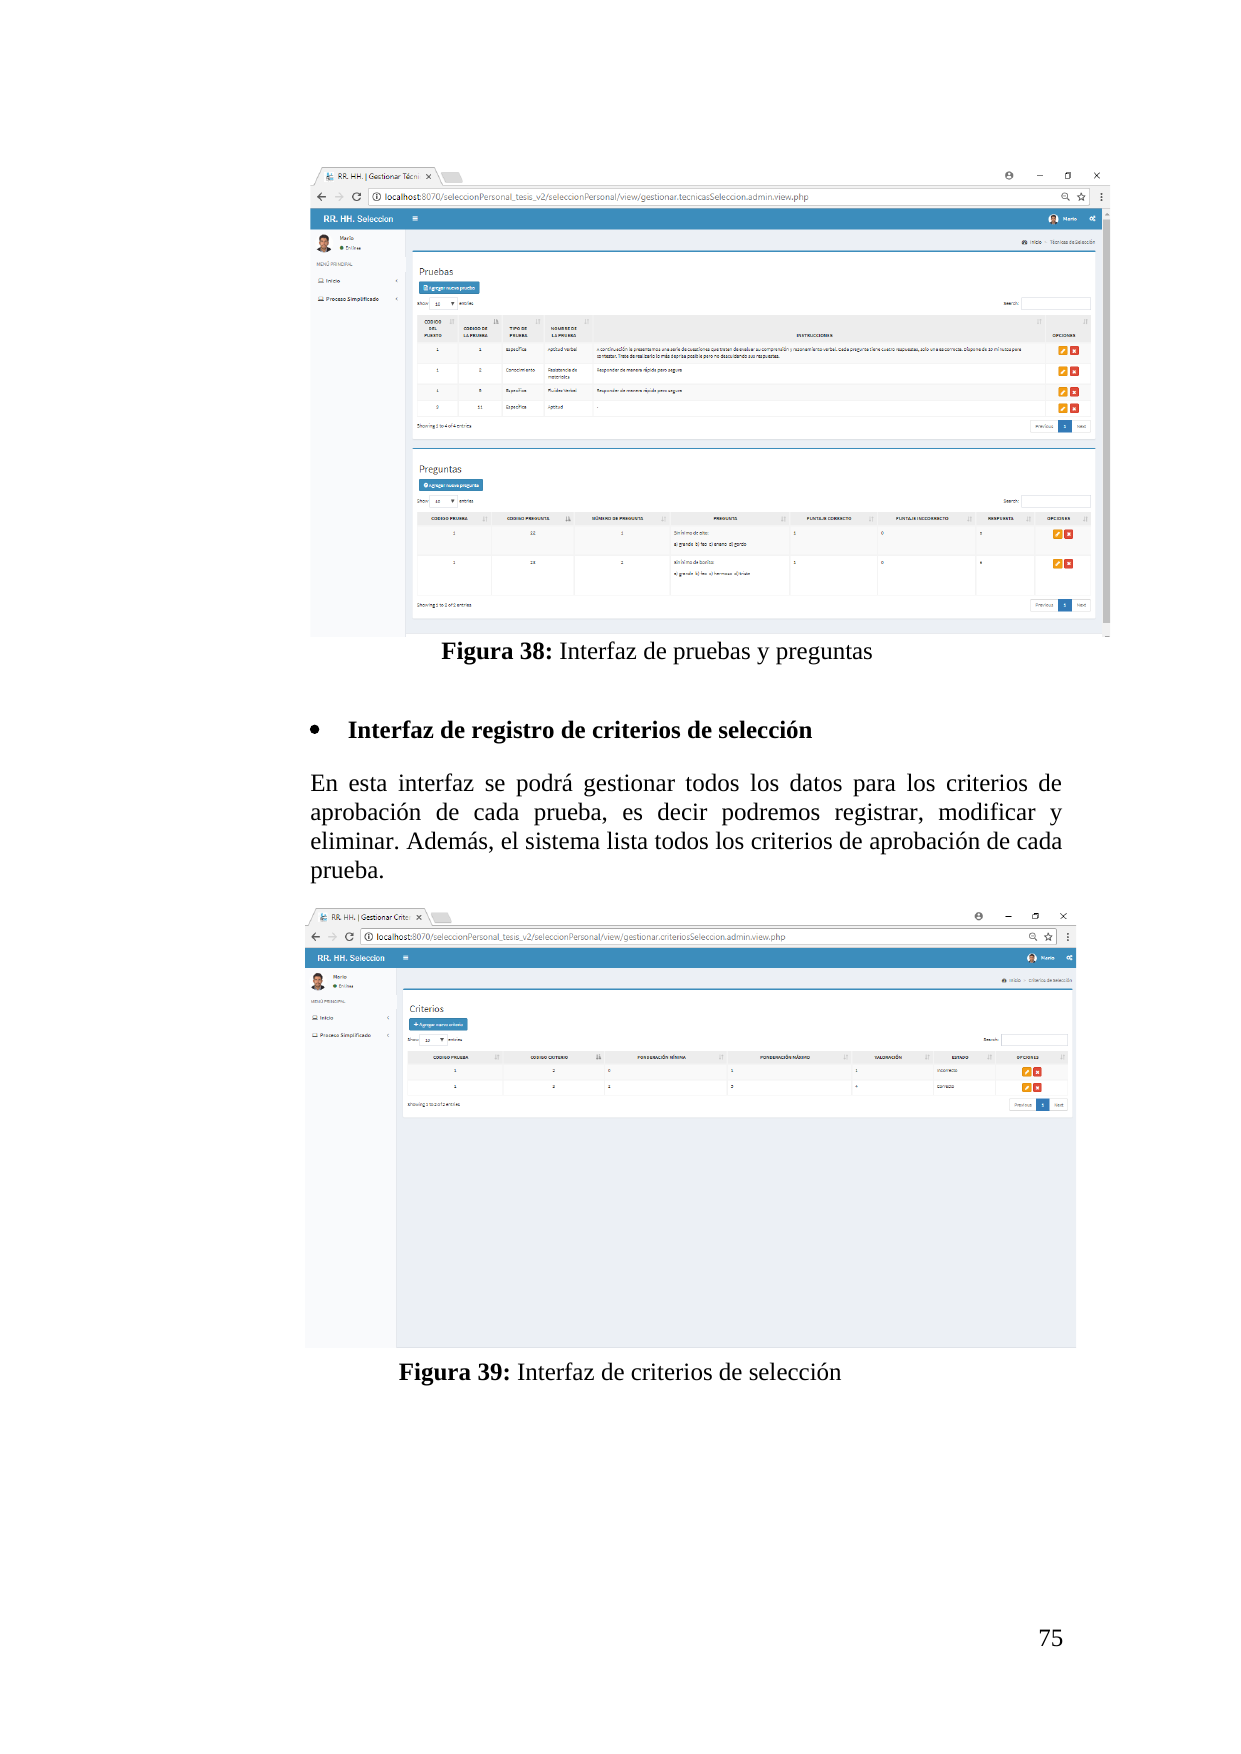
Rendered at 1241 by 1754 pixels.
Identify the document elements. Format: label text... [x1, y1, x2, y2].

text En esta interfaz se podrá gestionar todos los datos para los criterios de aprobación de cada prueba, es decir podremos registrar, modificar y eliminar. Además, el sistema lista todos los criterios de aprobación de cada prueba. [310, 768, 1063, 883]
picture [310, 167, 1111, 637]
list Interfaz de registro de criterios de selección [310, 715, 1063, 743]
picture [305, 908, 1077, 1348]
